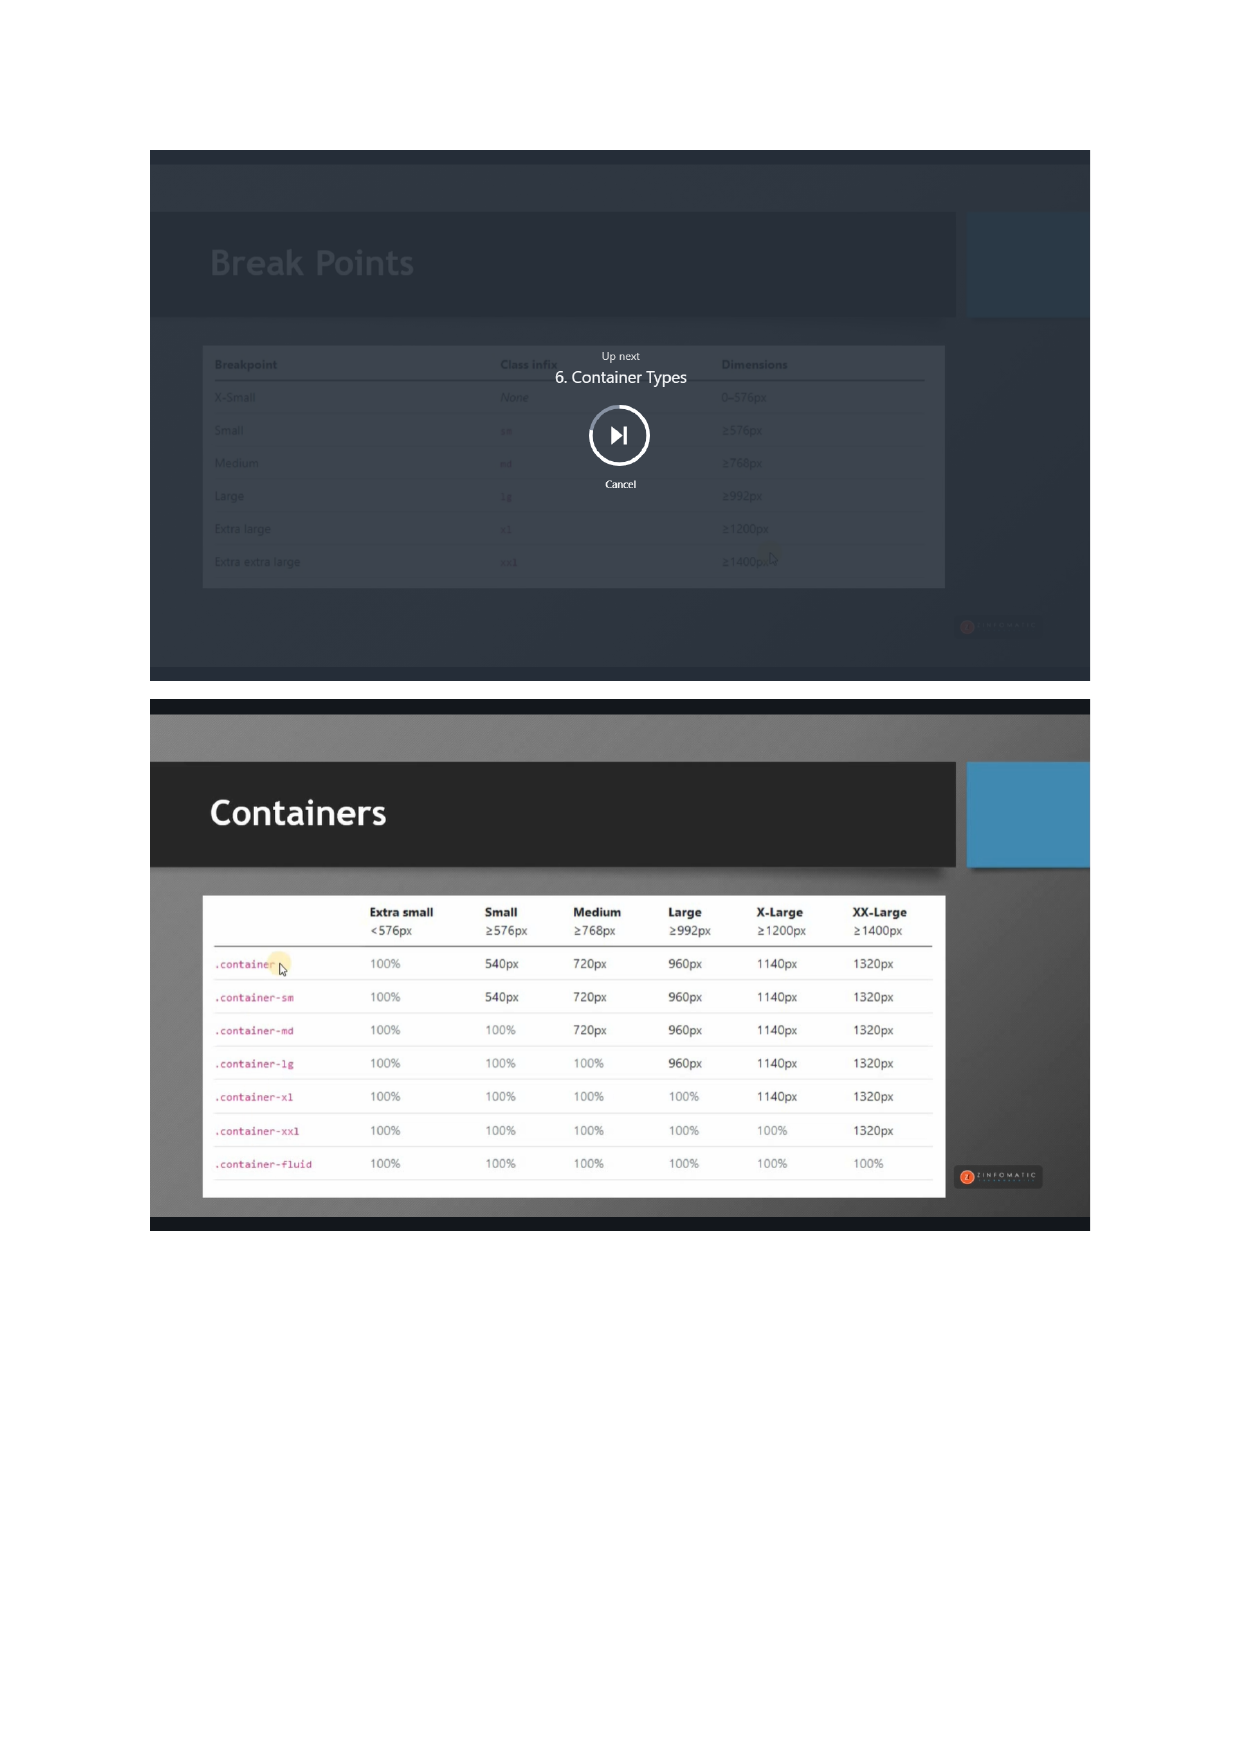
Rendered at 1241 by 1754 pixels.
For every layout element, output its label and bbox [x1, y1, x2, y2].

picture [150, 150, 1091, 681]
picture [150, 699, 1091, 1231]
